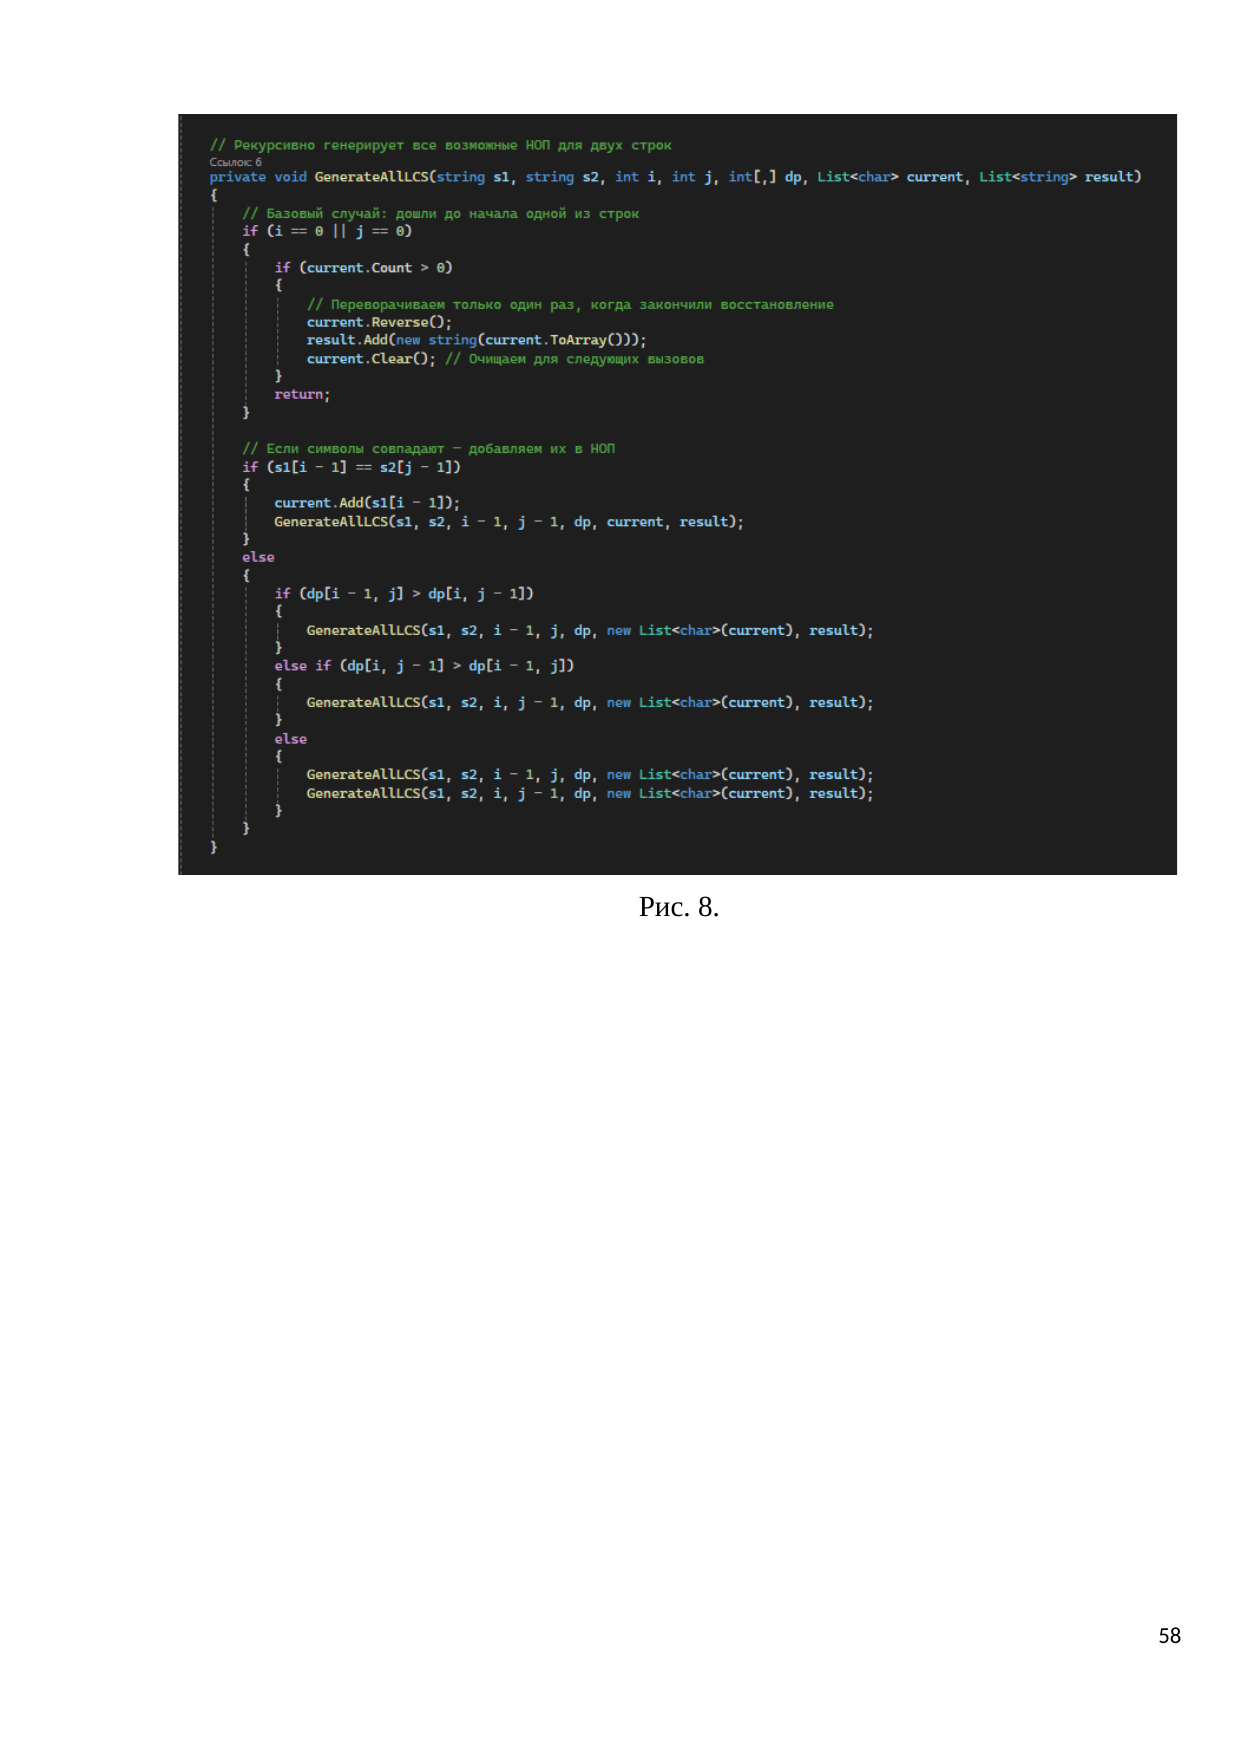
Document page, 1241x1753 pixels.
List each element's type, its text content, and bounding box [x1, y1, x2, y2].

picture [177, 114, 1177, 873]
